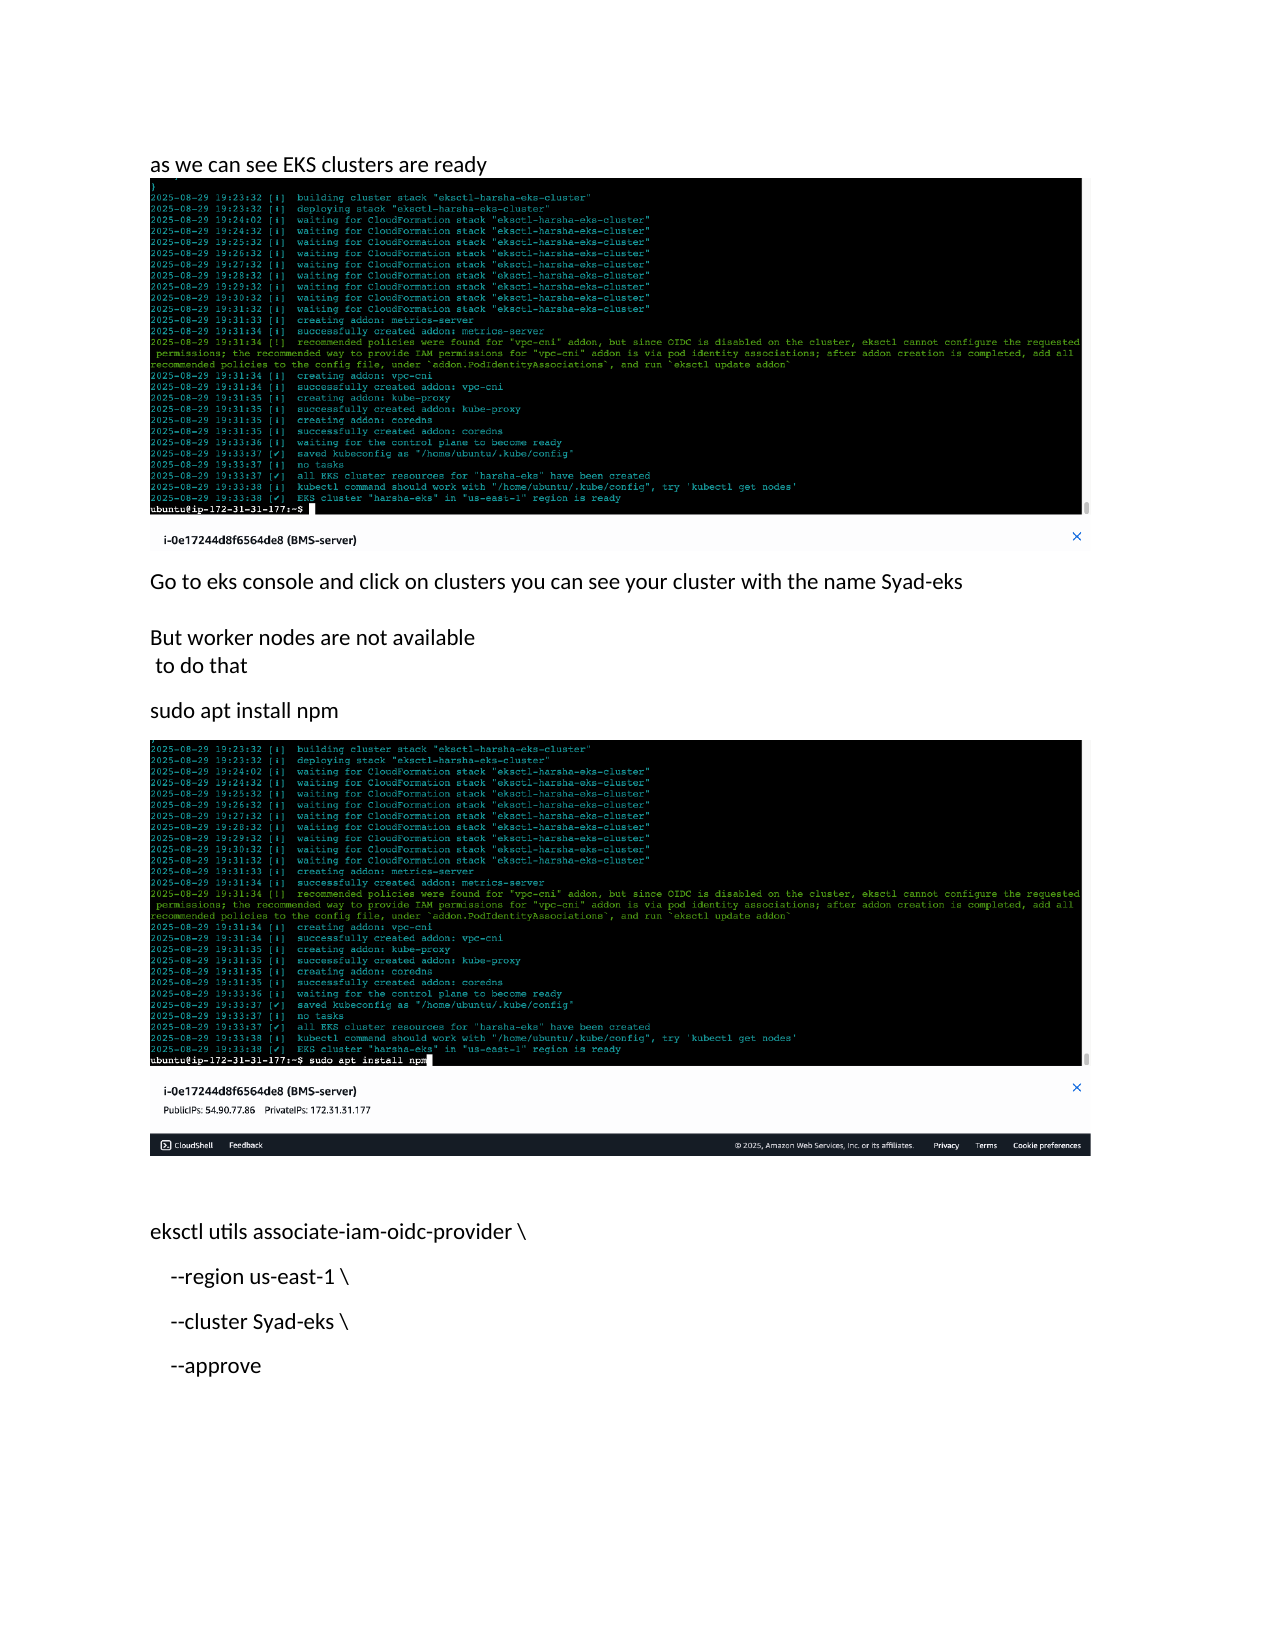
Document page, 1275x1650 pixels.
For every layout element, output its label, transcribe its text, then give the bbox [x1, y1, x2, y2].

text Go to eks console and click on clusters you can see your cluster with the name Syad-eks But worker nodes are not available to do that [150, 567, 1125, 679]
text sudo apt install npm [150, 696, 1125, 724]
picture [150, 178, 1091, 551]
text --cluster Syad-eks \ [150, 1307, 1125, 1335]
text --region us-east-1 \ [150, 1262, 1125, 1290]
text eksctl utils associate-iam-oidc-provider \ [150, 1217, 1125, 1245]
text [150, 150, 1125, 550]
picture [150, 740, 1091, 1156]
text --approve [150, 1351, 1125, 1379]
